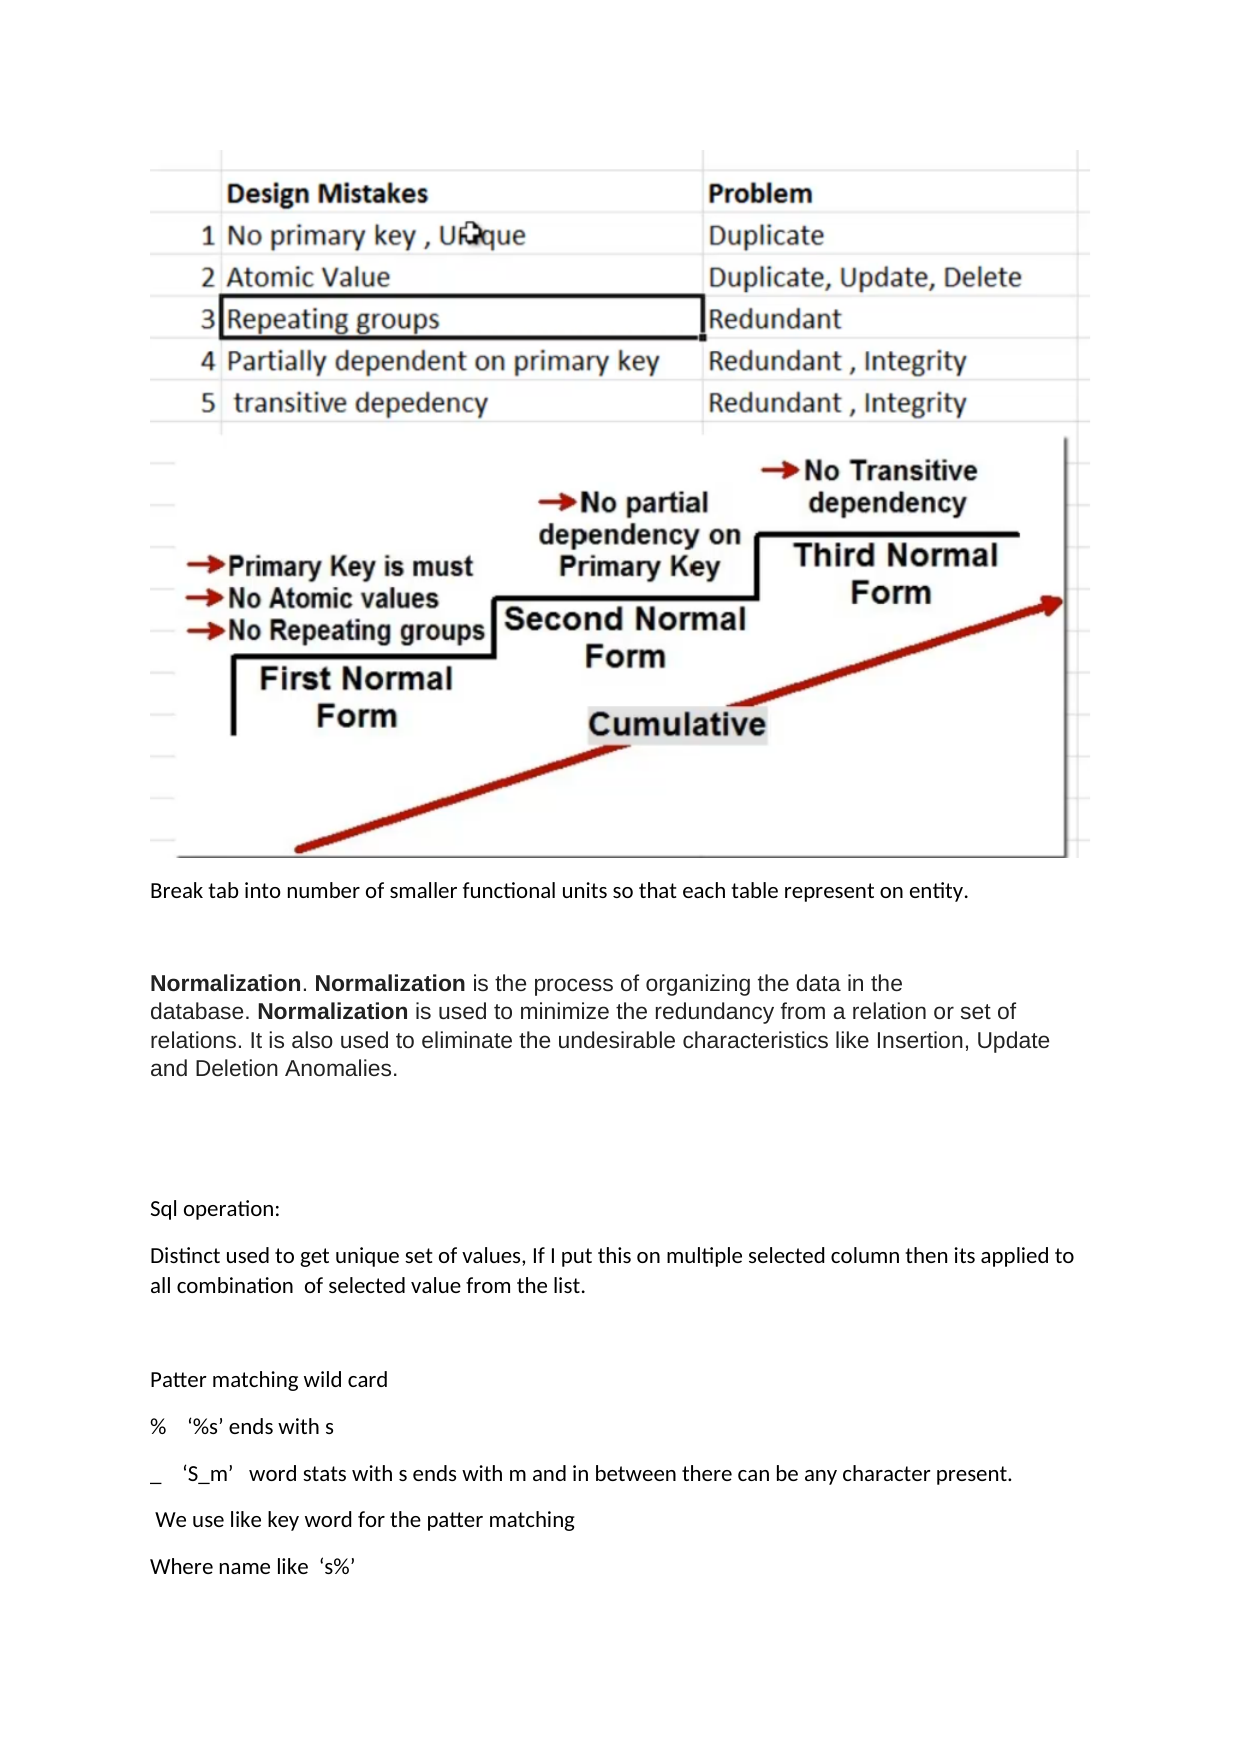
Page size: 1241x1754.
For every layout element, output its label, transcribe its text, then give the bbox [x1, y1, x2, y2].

text Sql operation: [150, 1194, 1090, 1222]
text We use like key word for the patter matching [150, 1506, 1090, 1533]
text Where name like ‘s%’ [150, 1552, 1090, 1580]
text Normalization. Normalization is the process of organizing the data in the database. Normalization is used to minimize the redundancy from a relation or set of relations. It is also used to eliminate the undesirable characteristics like Insertion, Update and Deletion Anomalies. [150, 970, 1090, 1082]
text % ‘%s’ ends with s [150, 1412, 1090, 1440]
text Patter matching wild card [150, 1365, 1090, 1393]
text Break tab into number of smaller functional units so that each table represent on entity. [150, 876, 1090, 904]
text _ ‘S_m’ word stats with s ends with m and in between there can be any character present. [150, 1459, 1090, 1487]
text Distinct used to get unique set of values, If I put this on multiple selected column then its applied to all combination of selected value from the list. [150, 1241, 1090, 1299]
picture [150, 150, 1091, 858]
